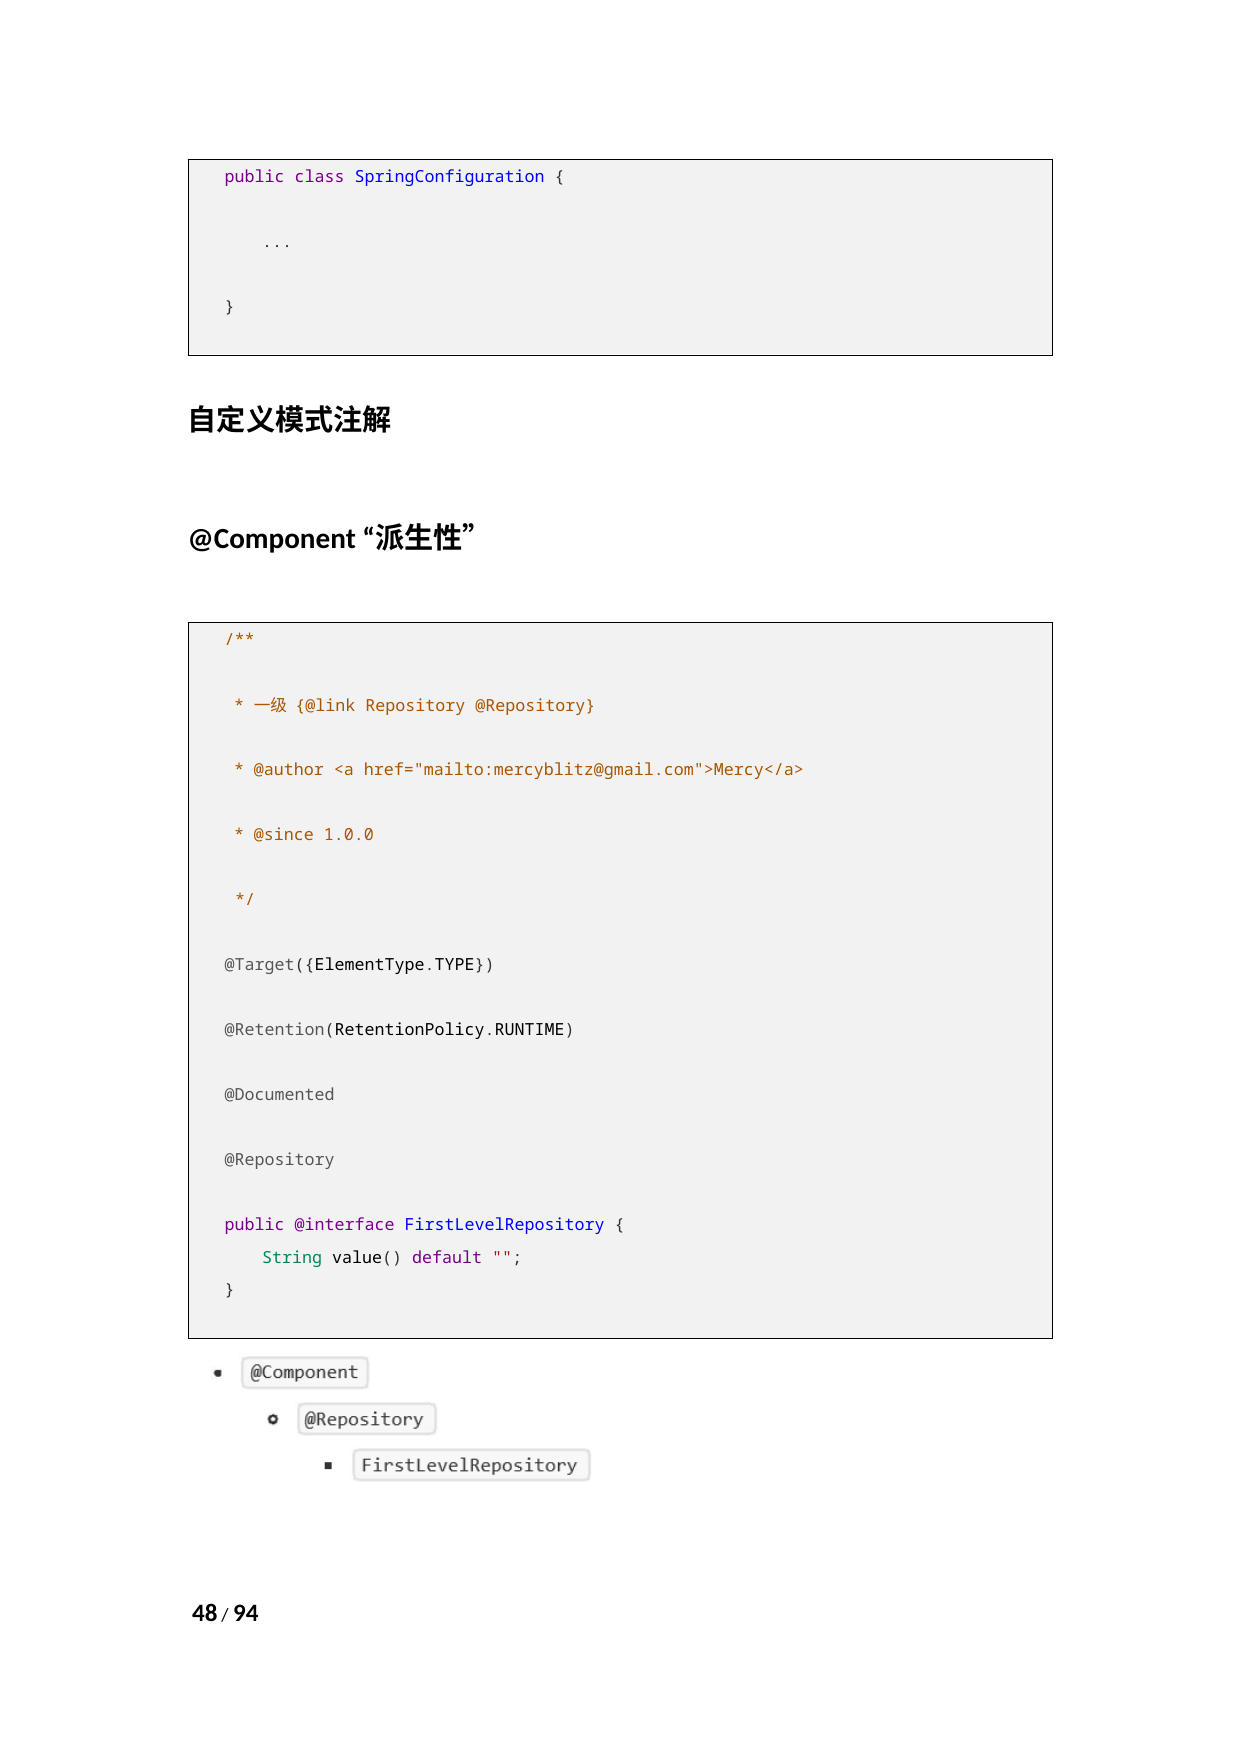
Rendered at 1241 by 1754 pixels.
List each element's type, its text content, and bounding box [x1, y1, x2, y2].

picture [187, 1339, 1053, 1544]
table_header /** 一级 {@link Repository @Repository} @author <a href="mailto:mercyblitz@gmail.com">Mercy</a> @since 1.0.0 */ @Target({ElementType.TYPE}) @Retention(RetentionPolicy.RUNTIME) @Documented @Repository public @interface FirstLevelRepository { String value() default ""; } [189, 623, 1052, 1338]
subtitle 自定义模式注解 [187, 385, 1053, 450]
subtitle @Component “派生性” [187, 503, 1053, 568]
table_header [189, 160, 1052, 354]
